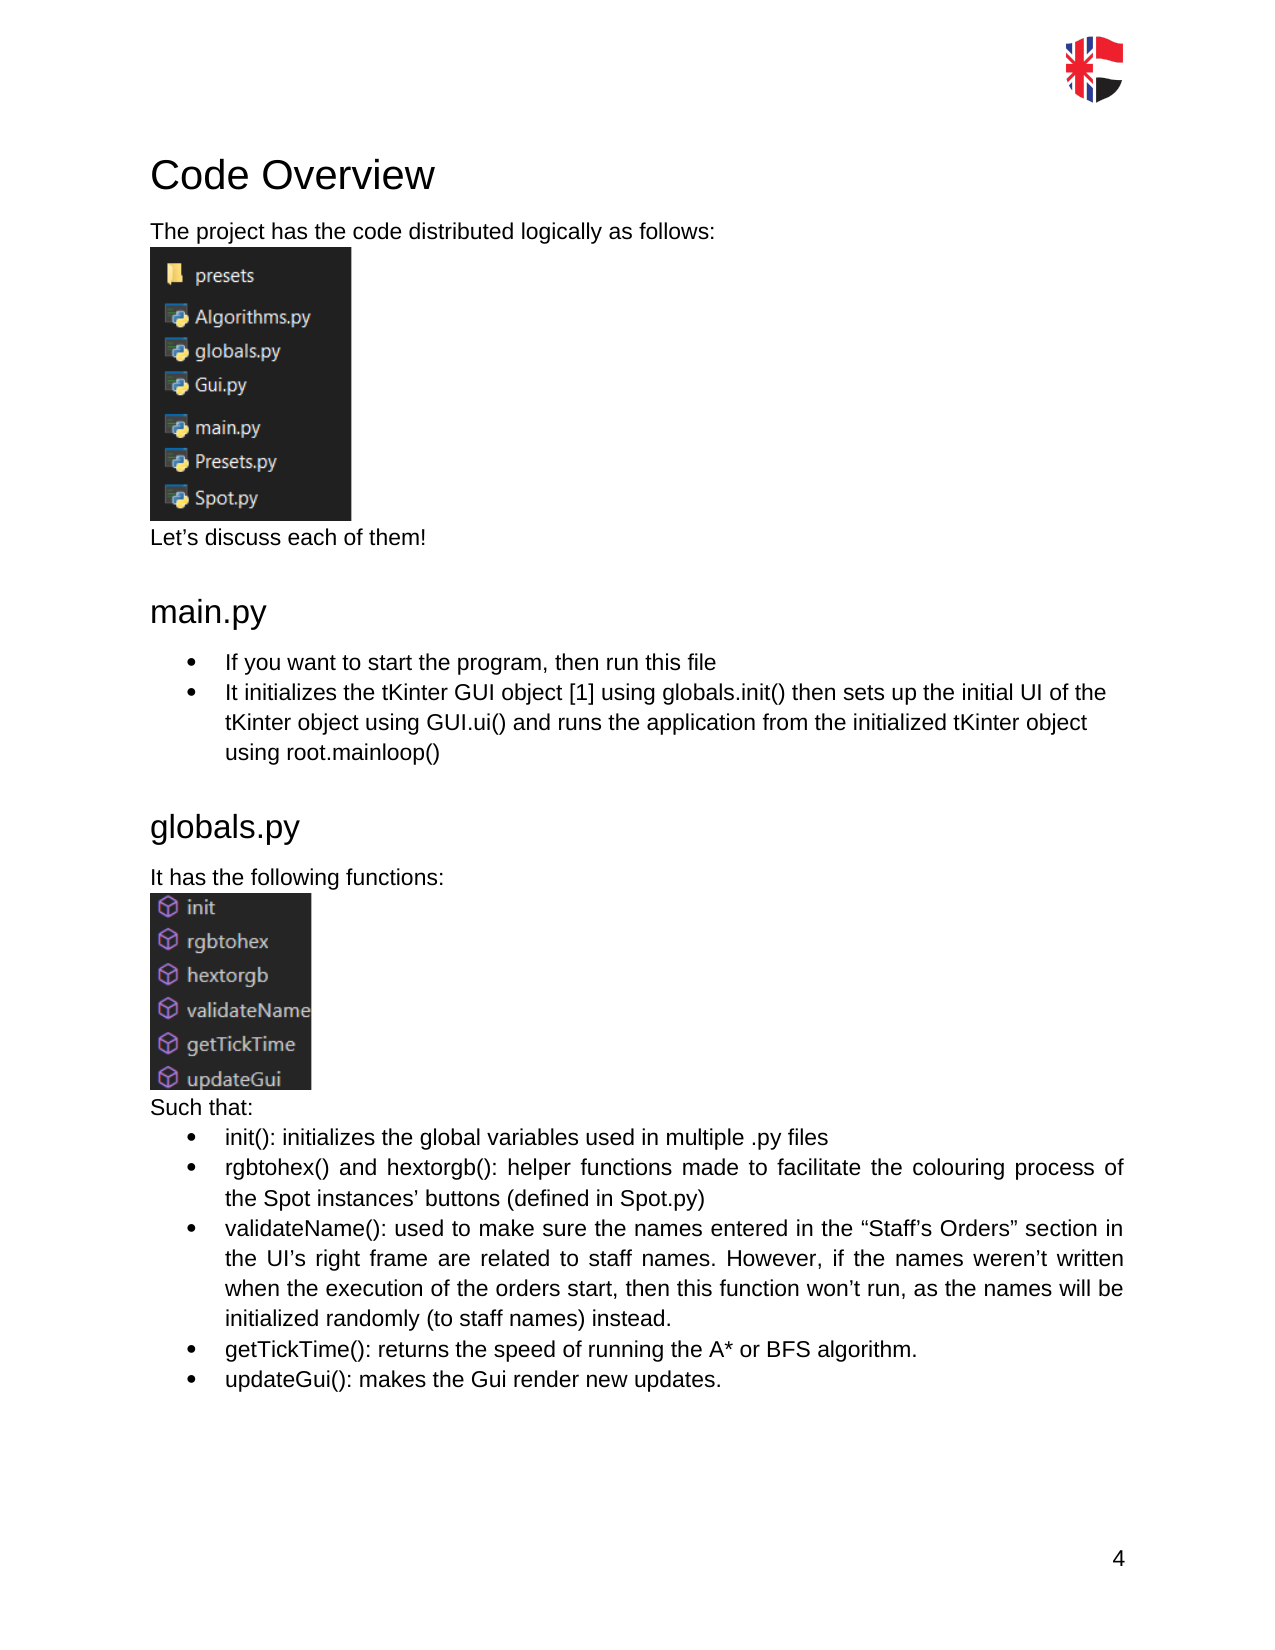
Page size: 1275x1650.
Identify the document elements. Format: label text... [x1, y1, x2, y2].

picture [1064, 36, 1125, 104]
subtitle globals.py [150, 807, 1125, 845]
subtitle main.py [150, 592, 1125, 630]
text Let’s discuss each of them! [150, 524, 1125, 551]
text It has the following functions: [150, 863, 1125, 890]
picture [150, 893, 312, 1090]
text Such that: [150, 1094, 1125, 1120]
list getTickTime(): returns the speed of running the A* or BFS algorithm. [187, 1336, 1125, 1362]
list It initializes the tKinter GUI object [1] using globals.init() then sets up the initial UI of the tKinter object using GUI.ui() and runs the application from the initialized tKinter object using root.mainloop() [187, 679, 1125, 766]
text The project has the code distributed logically as follows: [150, 218, 1125, 244]
list rgbtohex() and hextorgb(): helper functions made to facilitate the colouring process of the Spot instances’ buttons (defined in Spot.py) [187, 1154, 1125, 1211]
list If you want to start the program, then run this file [187, 648, 1125, 675]
subtitle Code Overview [150, 150, 1125, 198]
list updateGui(): makes the Gui render new updates. [187, 1366, 1125, 1392]
list init(): initializes the global variables used in multiple .py files [187, 1124, 1125, 1150]
list validateName(): used to make sure the names entered in the “Staff’s Orders” section in the UI’s right frame are related to staff names. However, if the names weren’t written when the execution of the orders start, then this function won’t run, as the names will be initialized randomly (to staff names) instead. [187, 1215, 1125, 1332]
picture [150, 247, 352, 521]
